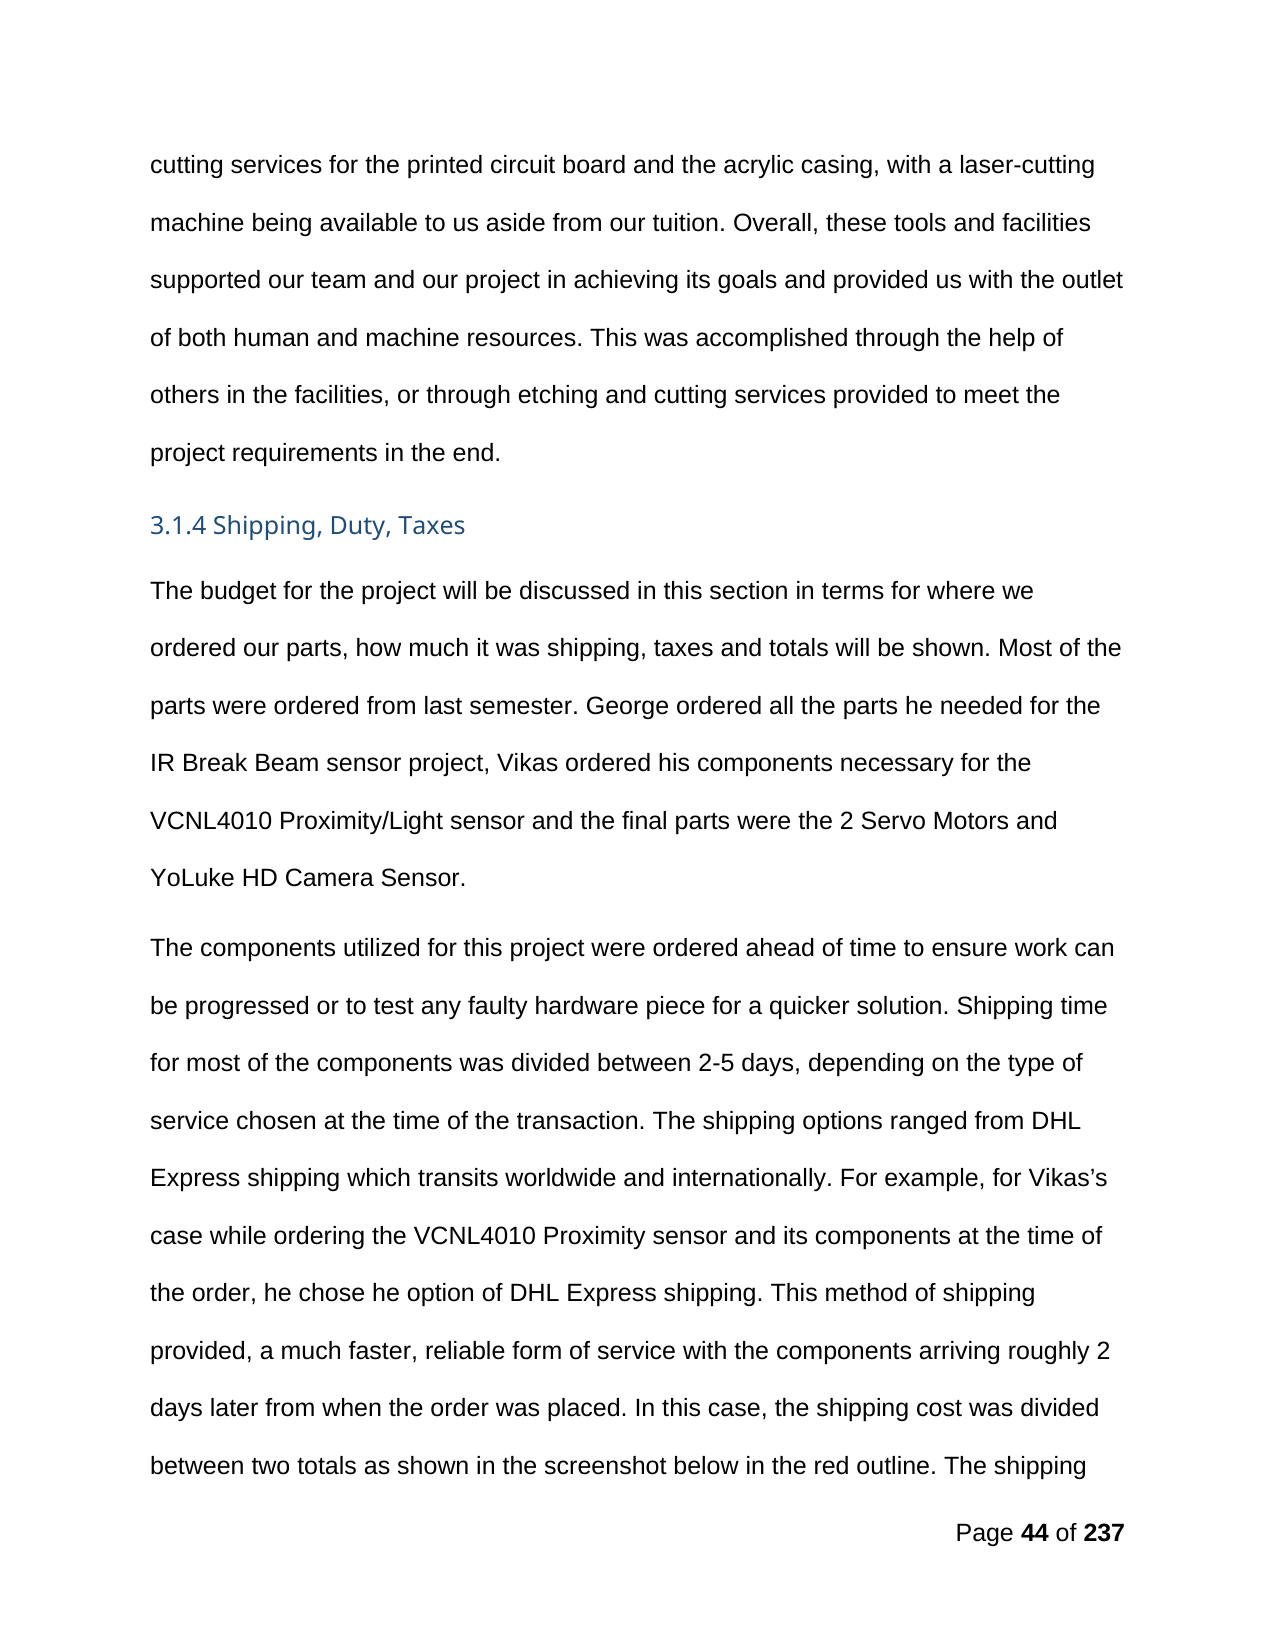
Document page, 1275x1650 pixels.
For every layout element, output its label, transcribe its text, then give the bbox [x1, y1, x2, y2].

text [150, 150, 1125, 466]
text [150, 933, 1125, 1479]
text The budget for the project will be discussed in this section in terms for where we ordered our parts, how much it was shipping, taxes and totals will be shown. Most of the parts were ordered from last semester. George ordered all the parts he needed for the IR Break Beam sensor project, Vikas ordered his components necessary for the VCNL4010 Proximity/Light sensor and the final parts were the 2 Servo Motors and YoLuke HD Camera Sensor. [150, 576, 1125, 892]
subtitle 3.1.4 Shipping, Duty, Taxes [150, 507, 1125, 542]
